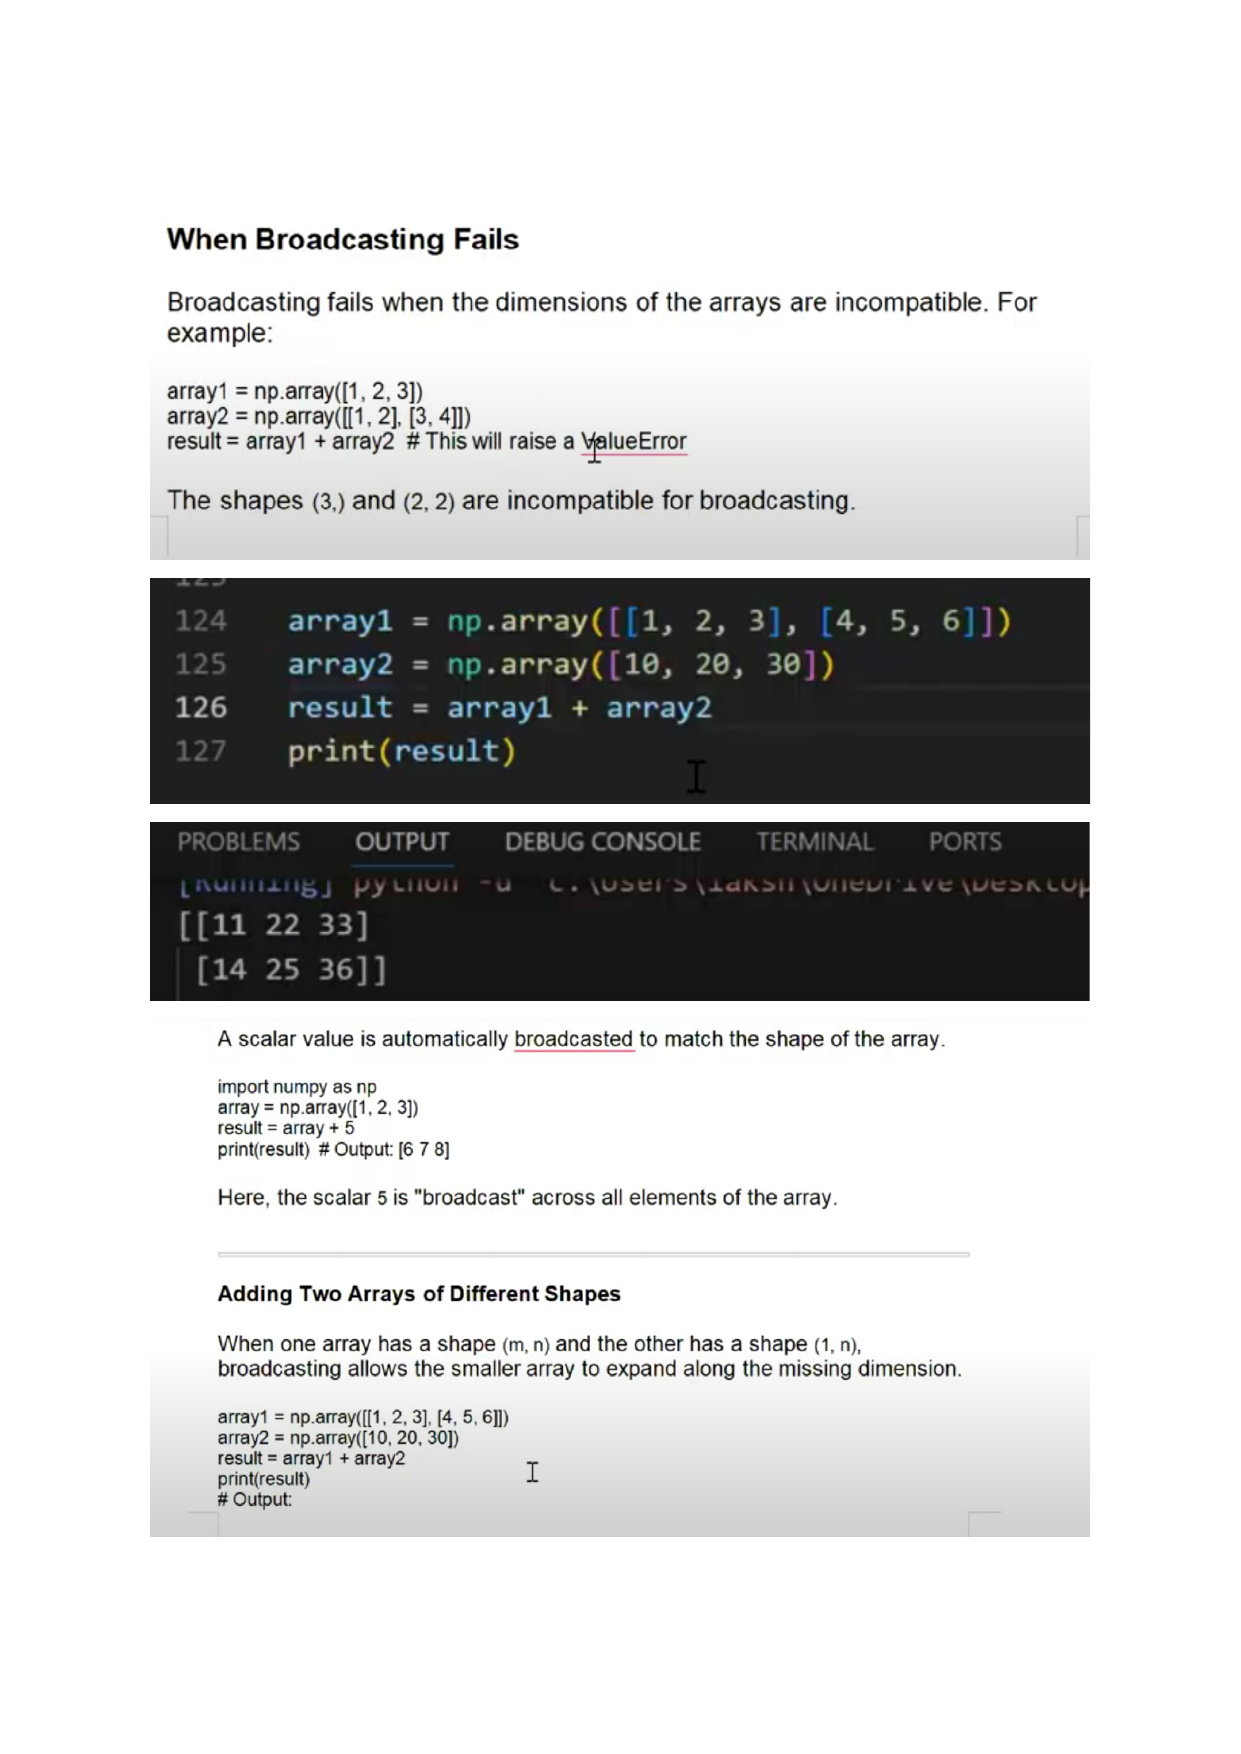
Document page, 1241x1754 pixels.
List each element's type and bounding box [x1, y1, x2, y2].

picture [150, 822, 1090, 1001]
picture [150, 578, 1091, 804]
picture [150, 1019, 1091, 1537]
picture [150, 196, 1091, 560]
